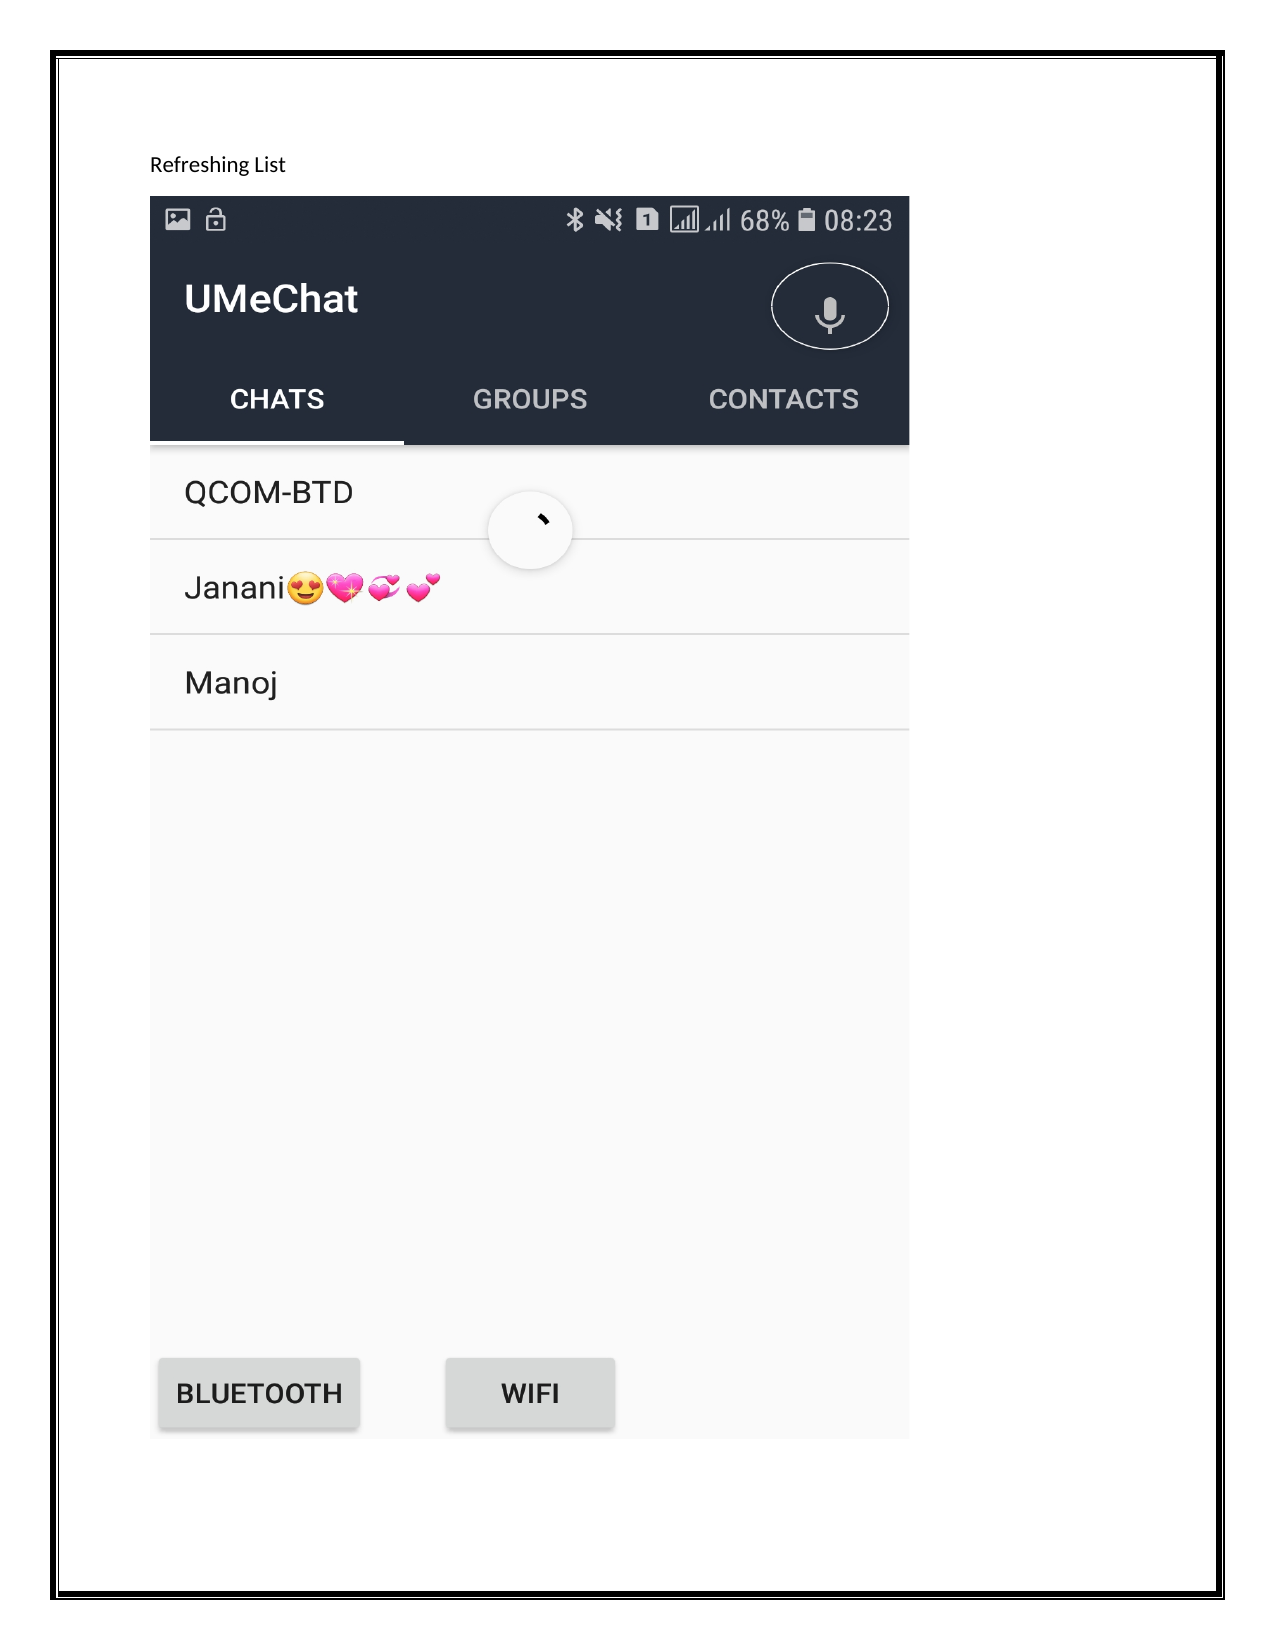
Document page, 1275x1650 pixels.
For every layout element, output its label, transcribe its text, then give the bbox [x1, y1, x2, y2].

picture [150, 196, 910, 1439]
text Refreshing List [150, 150, 1125, 178]
